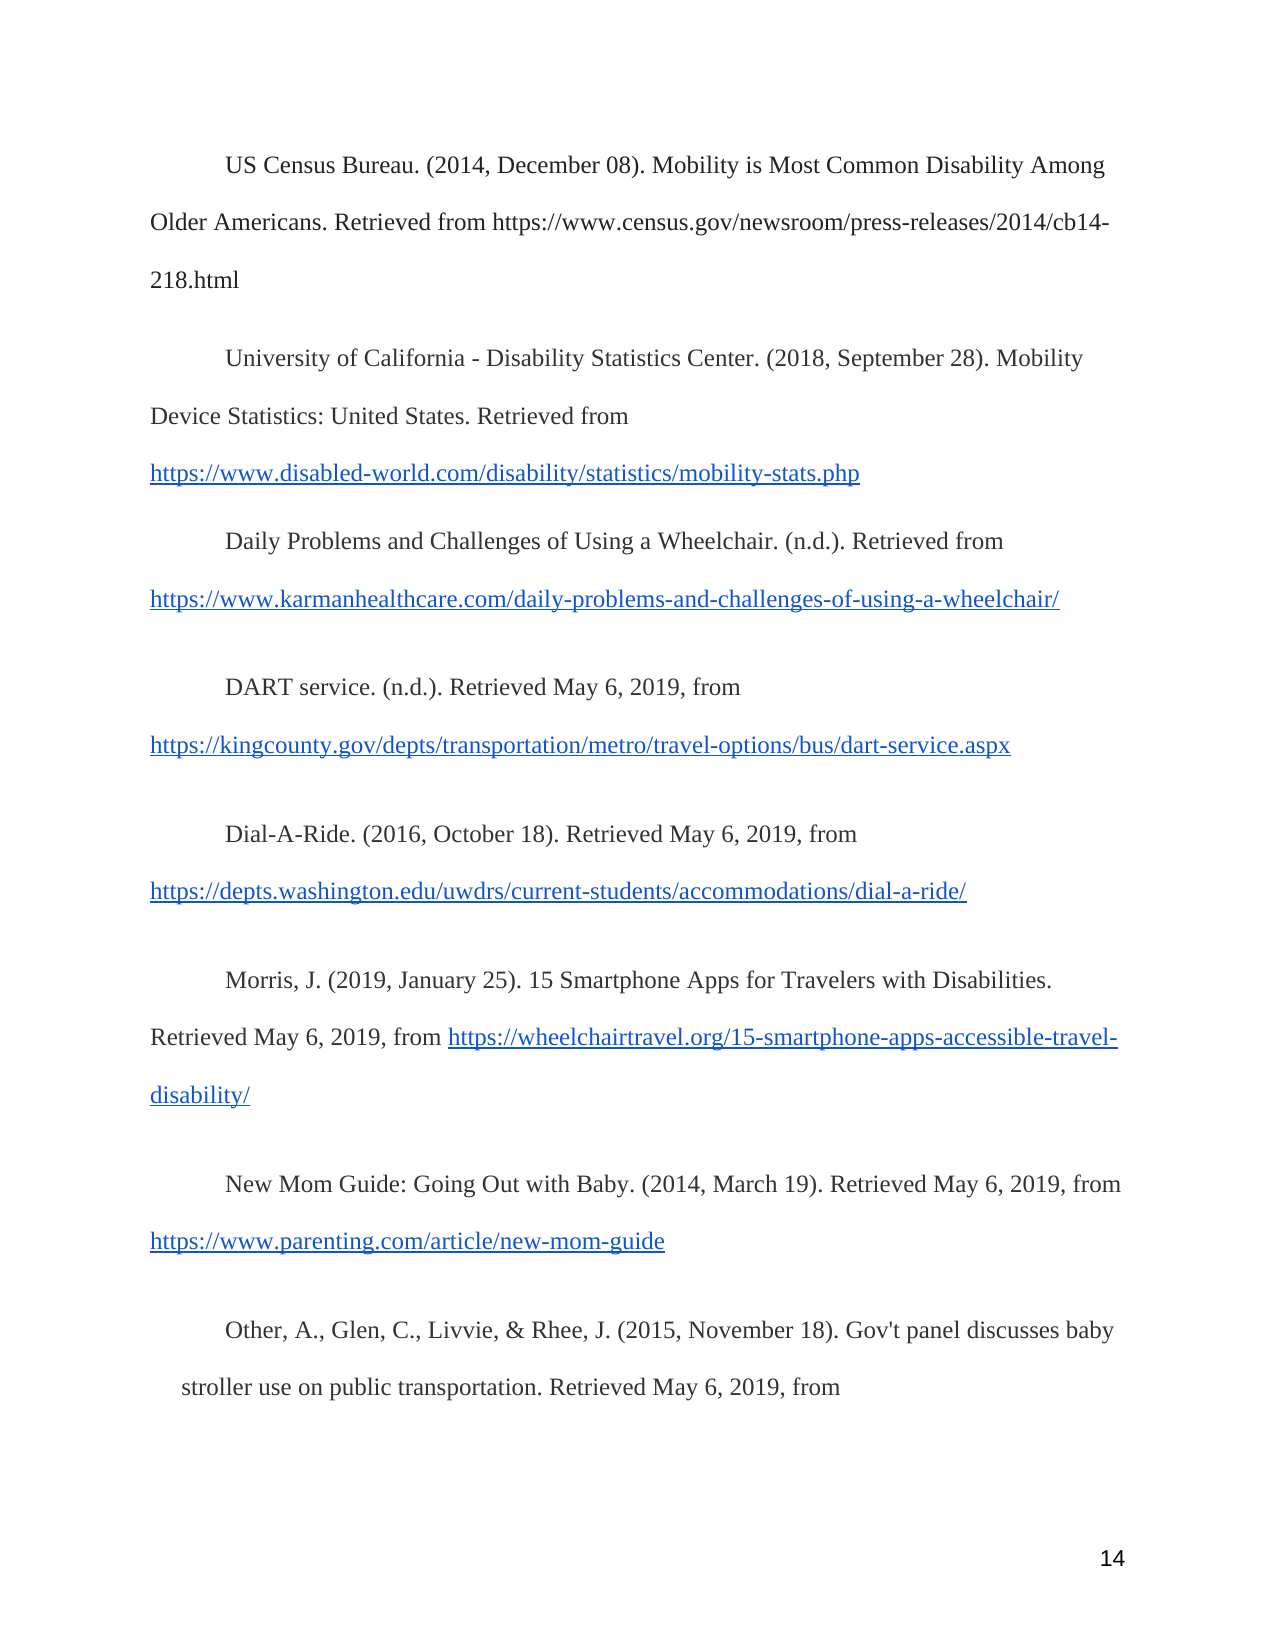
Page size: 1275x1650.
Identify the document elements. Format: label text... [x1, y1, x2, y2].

text DART service. (n.d.). Retrieved May 6, 2019, from https://kingcounty.gov/depts/transportation/metro/travel-options/bus/dart-service.aspx [150, 672, 1125, 759]
text Morris, J. (2019, January 25). 15 Smartphone Apps for Travelers with Disabilities. Retrieved May 6, 2019, from https://wheelchairtravel.org/15-smartphone-apps-accessible-travel-disability/ [150, 965, 1125, 1109]
text Dial-A-Ride. (2016, October 18). Retrieved May 6, 2019, from https://depts.washington.edu/uwdrs/current-students/accommodations/dial-a-ride/ [150, 819, 1125, 905]
text New Mom Guide: Going Out with Baby. (2014, March 19). Retrieved May 6, 2019, from https://www.parenting.com/article/new-mom-guide [150, 1169, 1125, 1255]
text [181, 1315, 1125, 1401]
text Daily Problems and Challenges of Using a Wheelchair. (n.d.). Retrieved from https://www.karmanhealthcare.com/daily-problems-and-challenges-of-using-a-wheelchair/ [150, 526, 1125, 612]
text University of California - Disability Statistics Center. (2018, September 28). Mobility Device Statistics: United States. Retrieved from https://www.disabled-world.com/disability/statistics/mobility-stats.php [150, 343, 1125, 487]
text US Census Bureau. (2014, December 08). Mobility is Most Common Disability Among Older Americans. Retrieved from https://www.census.gov/newsroom/press-releases/2014/cb14-218.html [150, 150, 1125, 294]
